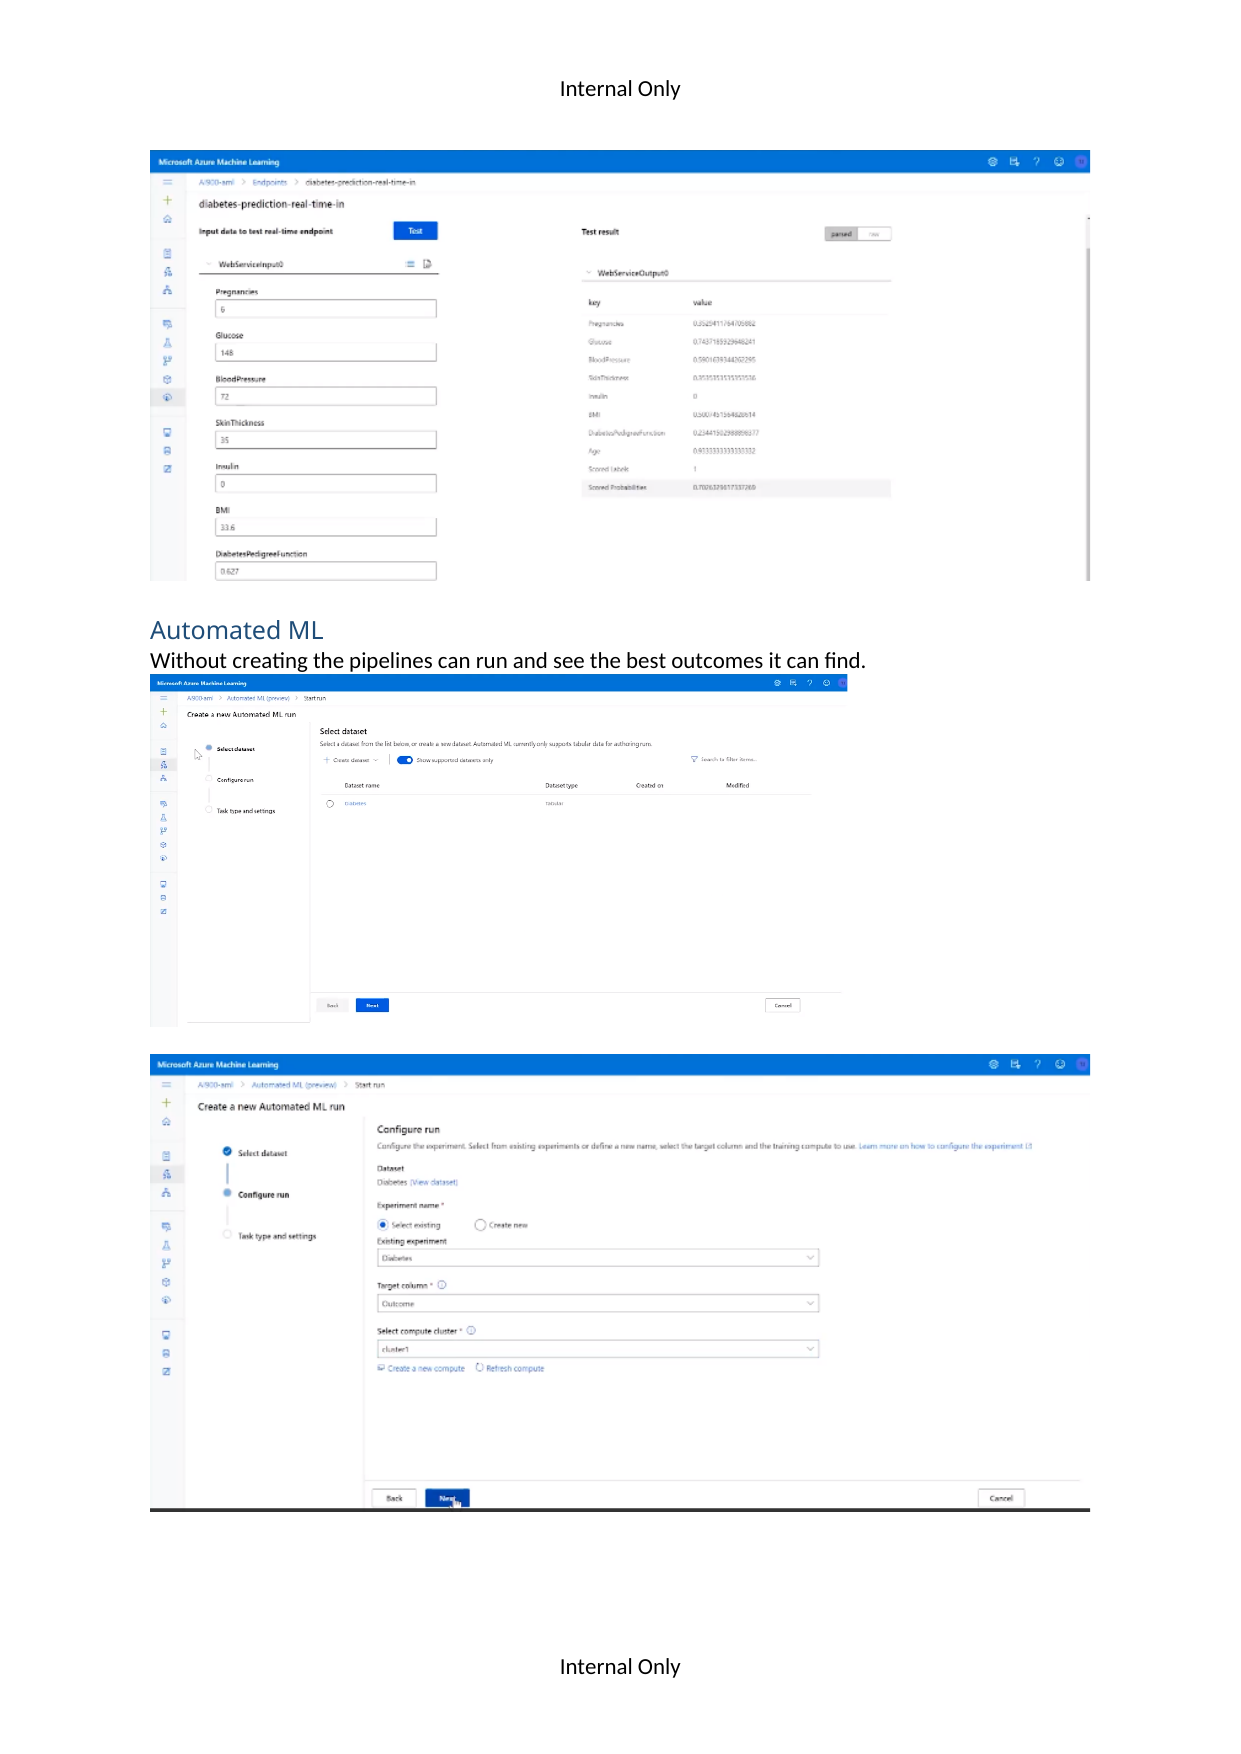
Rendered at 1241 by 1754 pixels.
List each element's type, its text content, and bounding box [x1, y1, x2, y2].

text Without creating the pipelines can run and see the best outcomes it can find. [150, 647, 1090, 674]
subtitle Automated ML [150, 612, 1090, 647]
picture [150, 674, 848, 1027]
picture [150, 150, 1091, 581]
picture [150, 1054, 1091, 1512]
